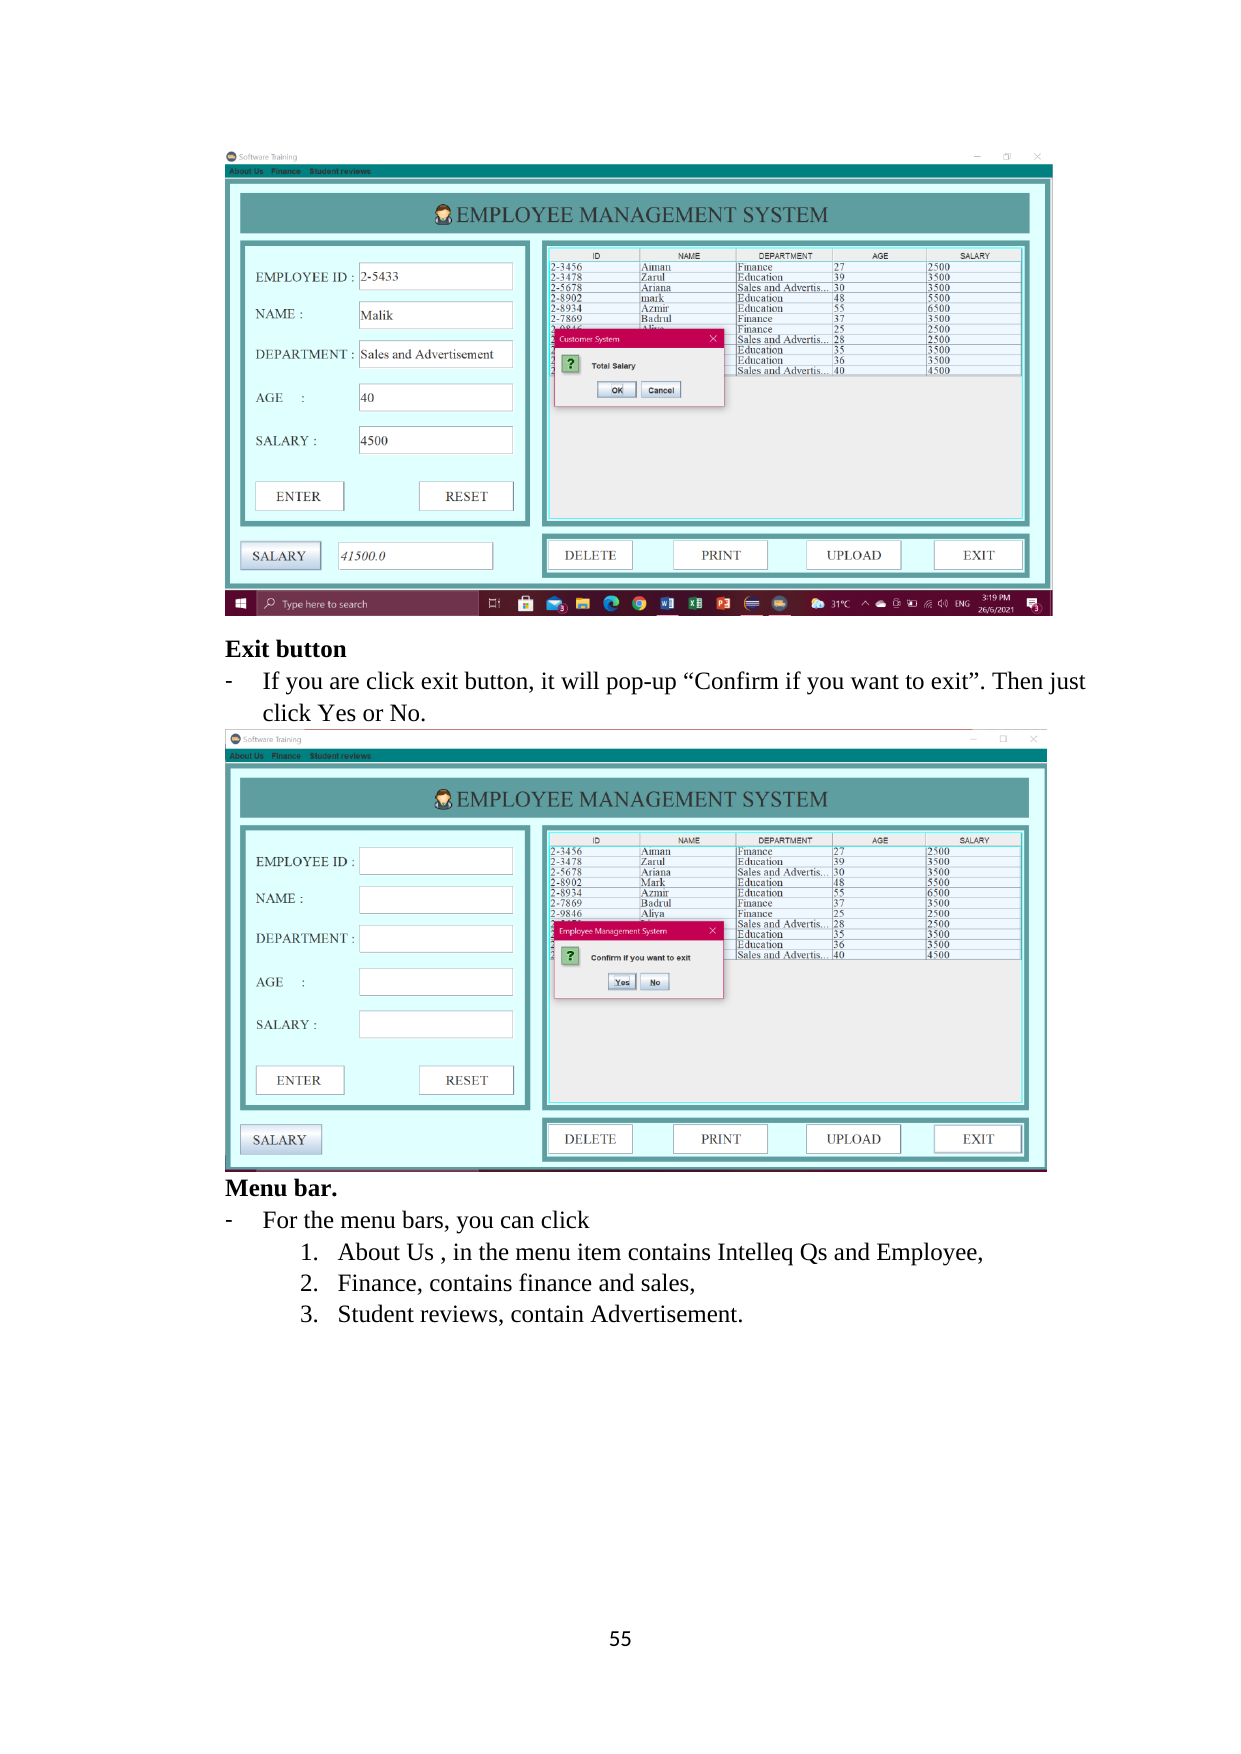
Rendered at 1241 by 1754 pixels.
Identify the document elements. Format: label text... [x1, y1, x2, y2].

list Exit button [225, 634, 1090, 663]
picture [225, 150, 1053, 616]
list Student reviews, contain Advertisement. [300, 1299, 1090, 1328]
list If you are click exit button, it will pop-up “Confirm if you want to exit”. Then just click Yes or No. [225, 666, 1090, 727]
list Finance, contains finance and sales, [300, 1268, 1090, 1297]
list For the menu bars, you can click [225, 1204, 1090, 1235]
picture [225, 729, 1047, 1172]
list Menu bar. [225, 1173, 1090, 1202]
list About Us , in the menu item contains Intelleq Qs and Employee, [300, 1237, 1090, 1266]
